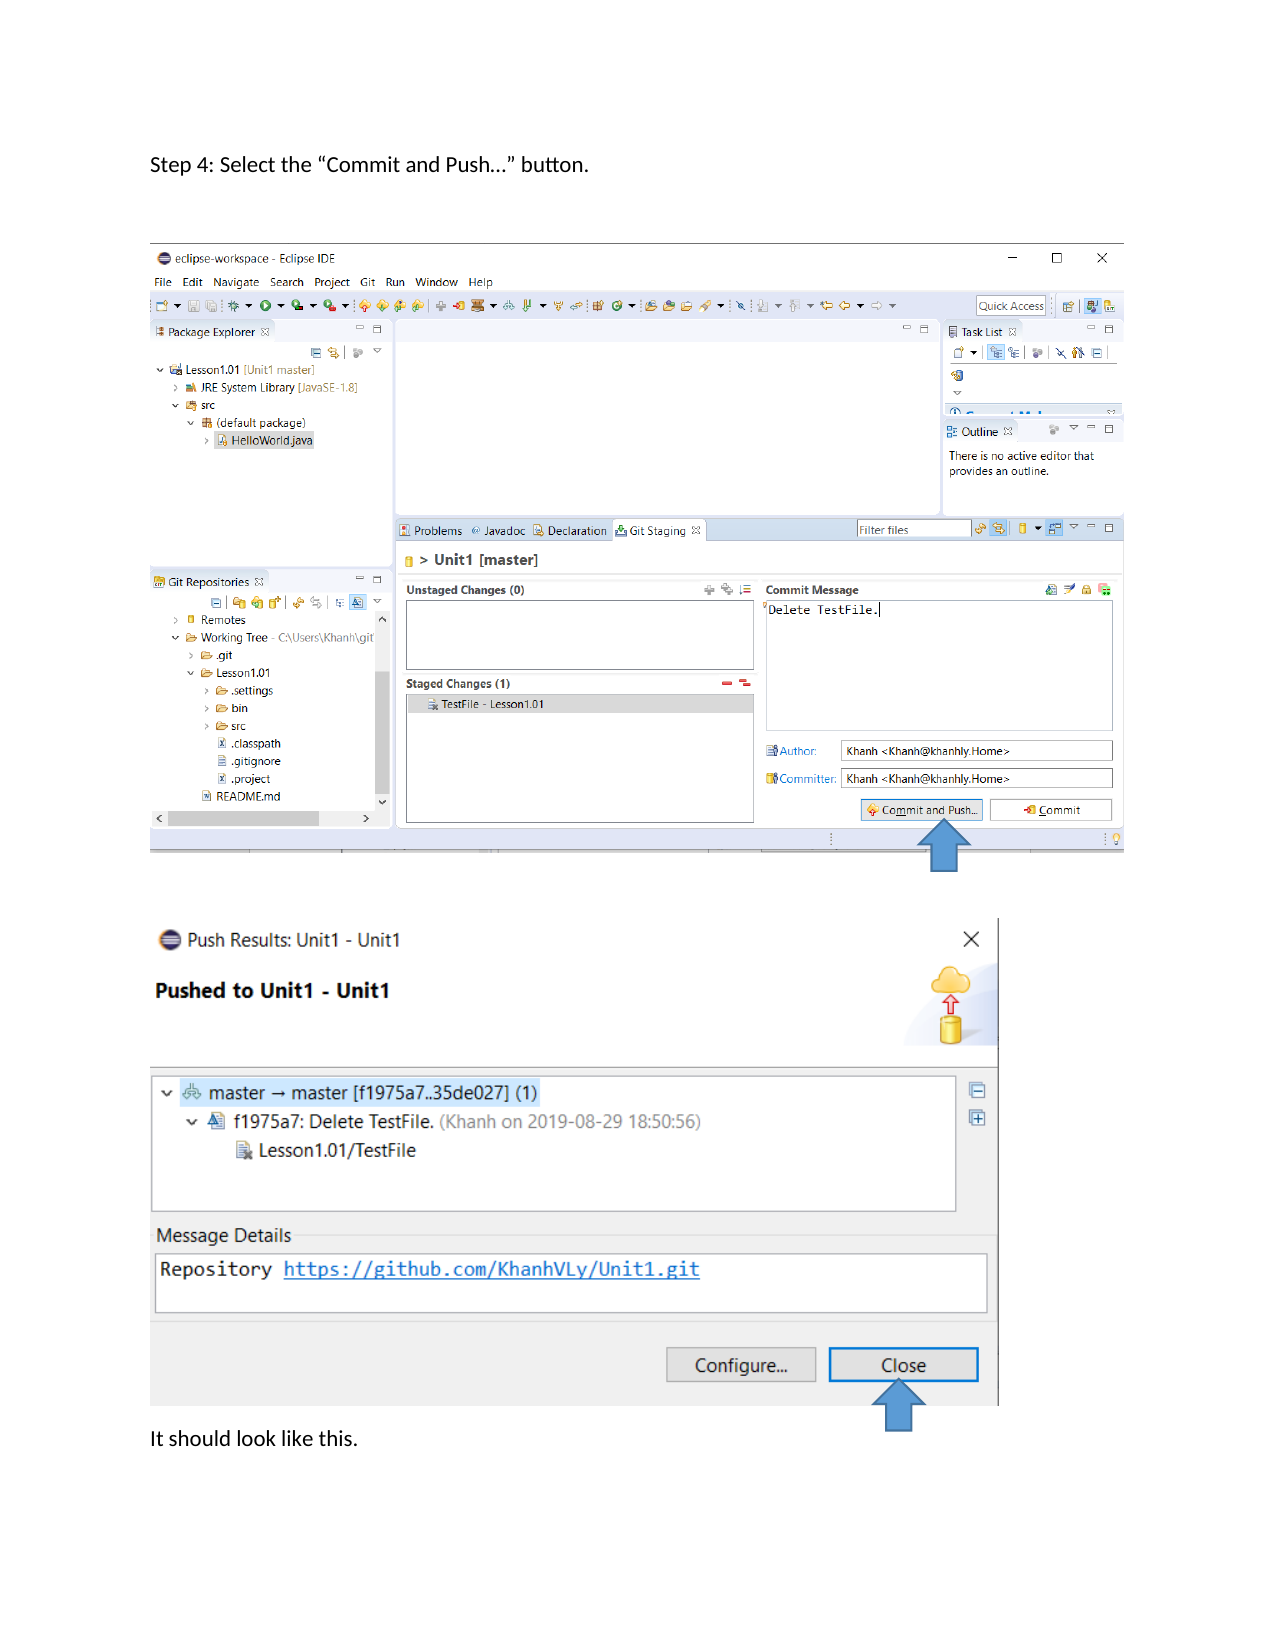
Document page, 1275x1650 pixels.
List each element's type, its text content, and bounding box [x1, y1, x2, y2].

picture [150, 243, 1124, 853]
picture [150, 918, 999, 1406]
text It should look like this. [150, 1424, 1125, 1453]
text Step 4: Select the “Commit and Push…” button. [150, 150, 1125, 178]
